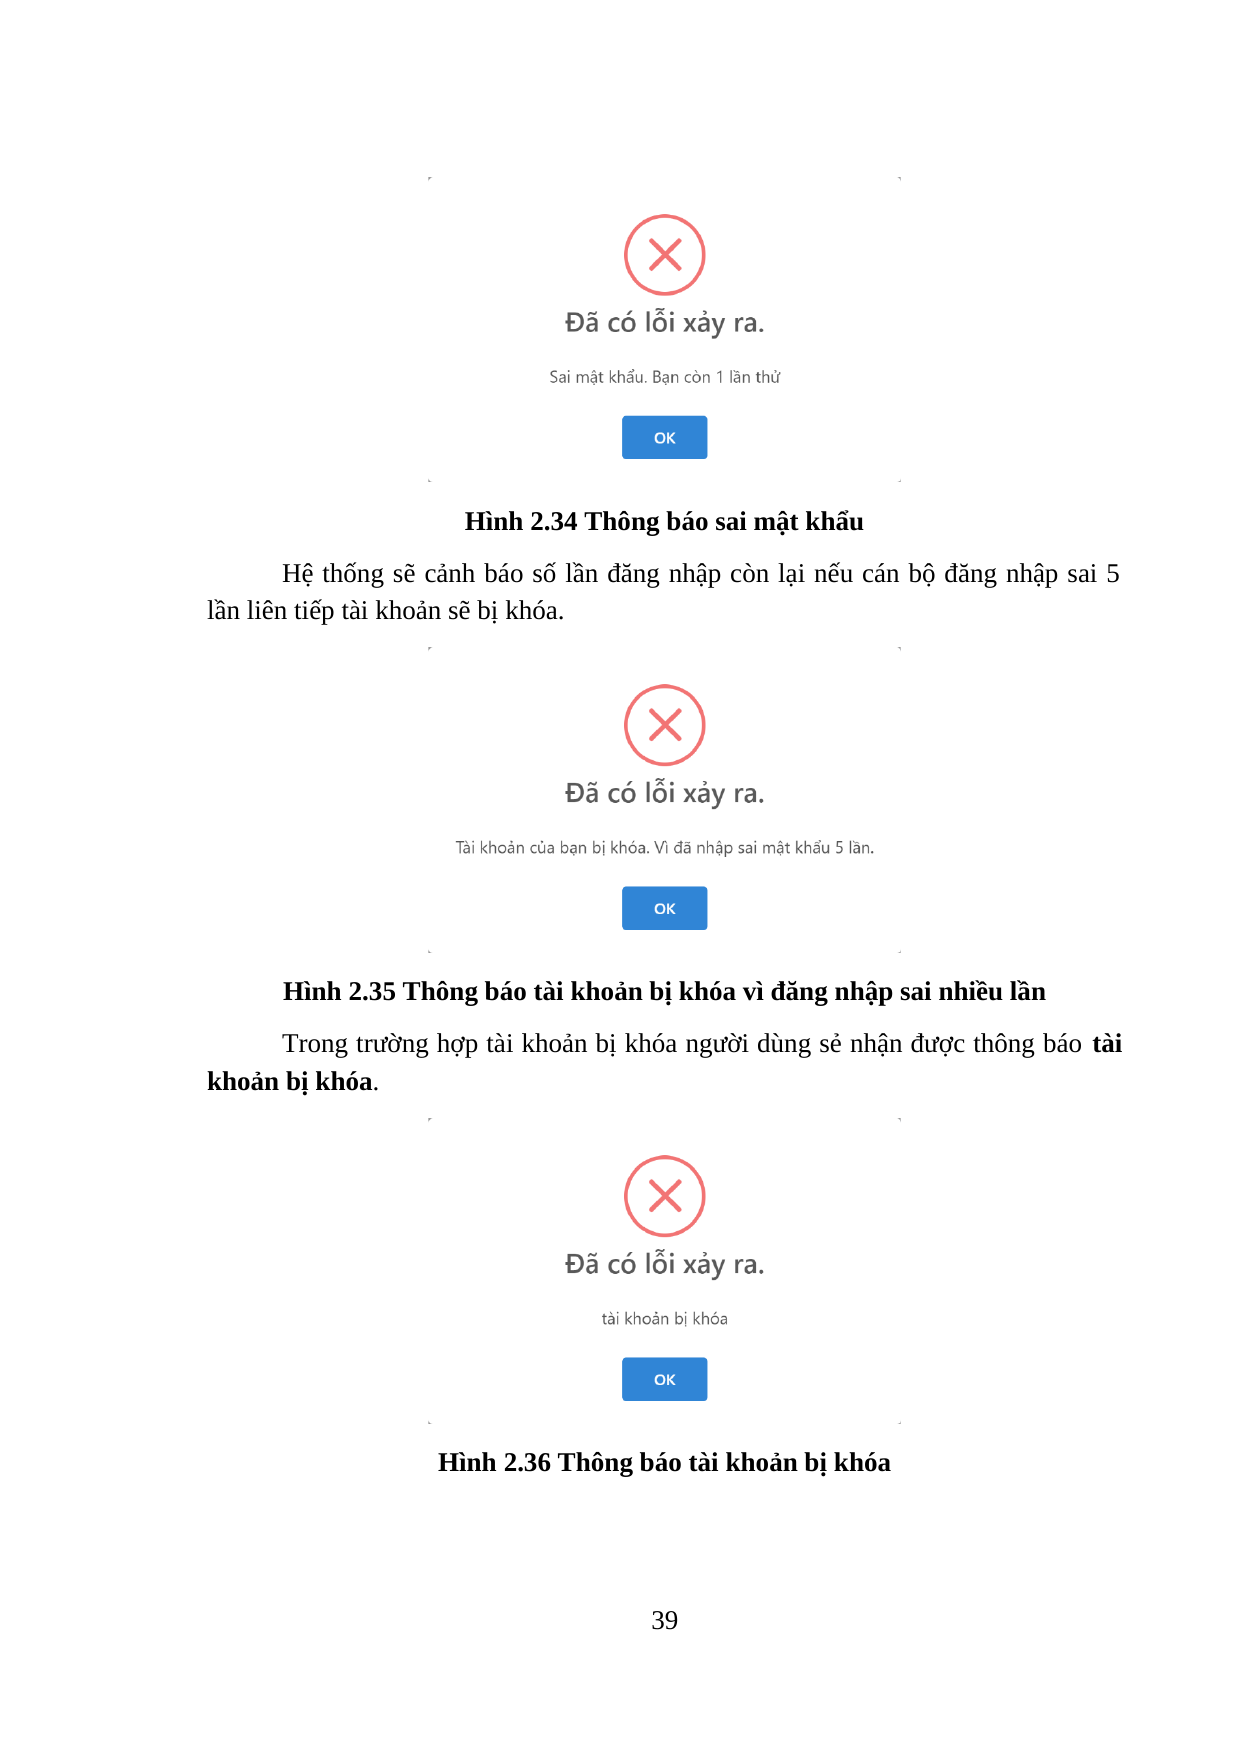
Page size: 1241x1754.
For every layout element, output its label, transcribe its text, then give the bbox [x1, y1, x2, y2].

picture [428, 1118, 901, 1424]
text Hệ thống sẽ cảnh báo số lần đăng nhập còn lại nếu cán bộ đăng nhập sai 5 lần liên tiếp tài khoản sẽ bị khóa. [207, 557, 1122, 625]
text Trong trường hợp tài khoản bị khóa người dùng sẻ nhận được thông báo tài khoản bị khóa. [207, 1027, 1122, 1096]
picture [428, 177, 901, 482]
picture [428, 647, 901, 953]
